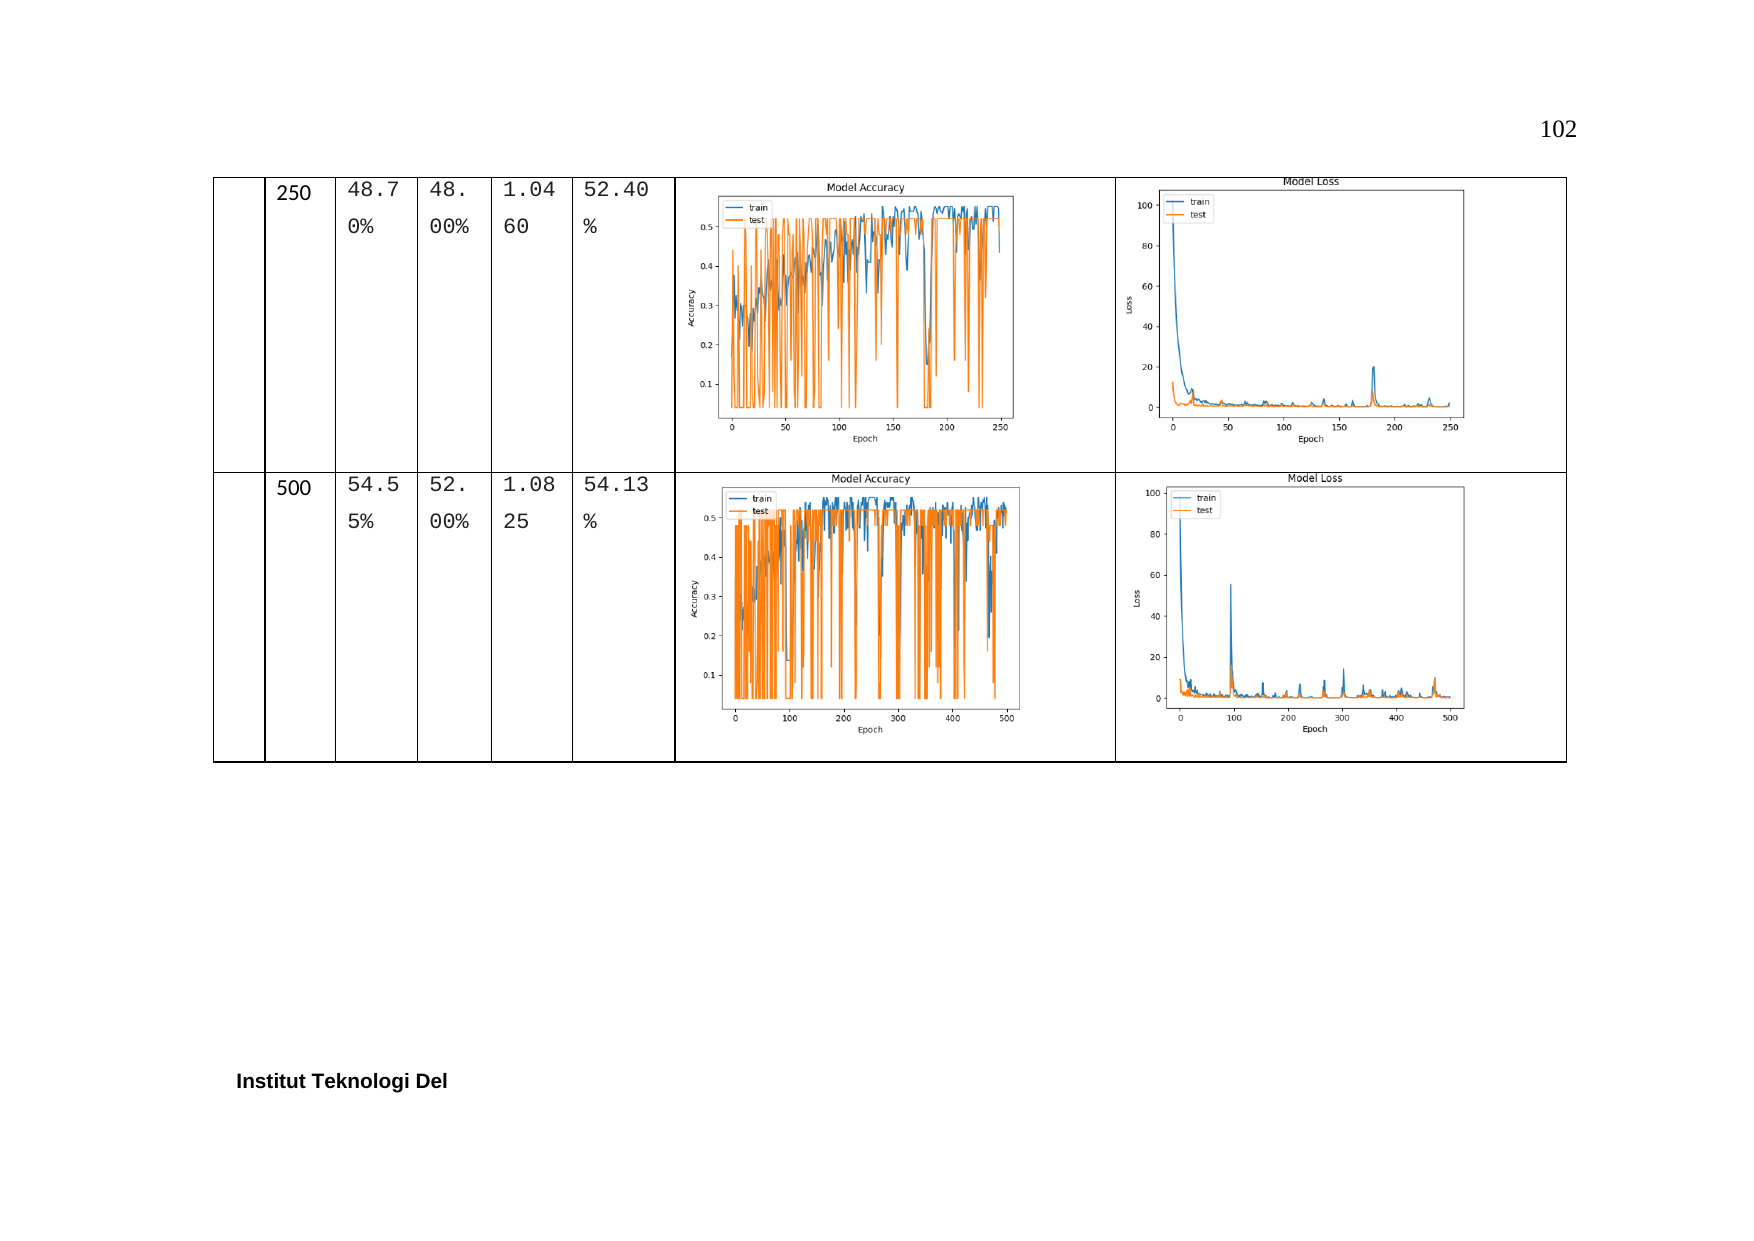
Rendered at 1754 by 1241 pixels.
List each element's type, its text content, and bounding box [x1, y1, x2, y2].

table_cell 52.00% [418, 473, 491, 761]
table_cell [214, 473, 264, 761]
table_cell 250 [266, 178, 335, 472]
table_cell [214, 178, 264, 472]
picture [1126, 473, 1466, 733]
table_cell 52.40 % [573, 178, 674, 472]
picture [686, 473, 1020, 735]
table_cell [1116, 178, 1566, 472]
picture [686, 178, 1017, 444]
table_cell 54.13 % [573, 473, 674, 761]
table_cell 1.0460 [492, 178, 572, 472]
table_cell 48.70% [336, 178, 417, 472]
table_cell 500 [266, 473, 335, 761]
table_cell 48.00% [418, 178, 491, 472]
table_cell 54.55% [336, 473, 417, 761]
table_cell 1.0825 [492, 473, 572, 761]
table_cell [676, 473, 1115, 761]
picture [1126, 178, 1467, 446]
table_cell [1116, 473, 1566, 761]
table_cell [676, 178, 1115, 472]
